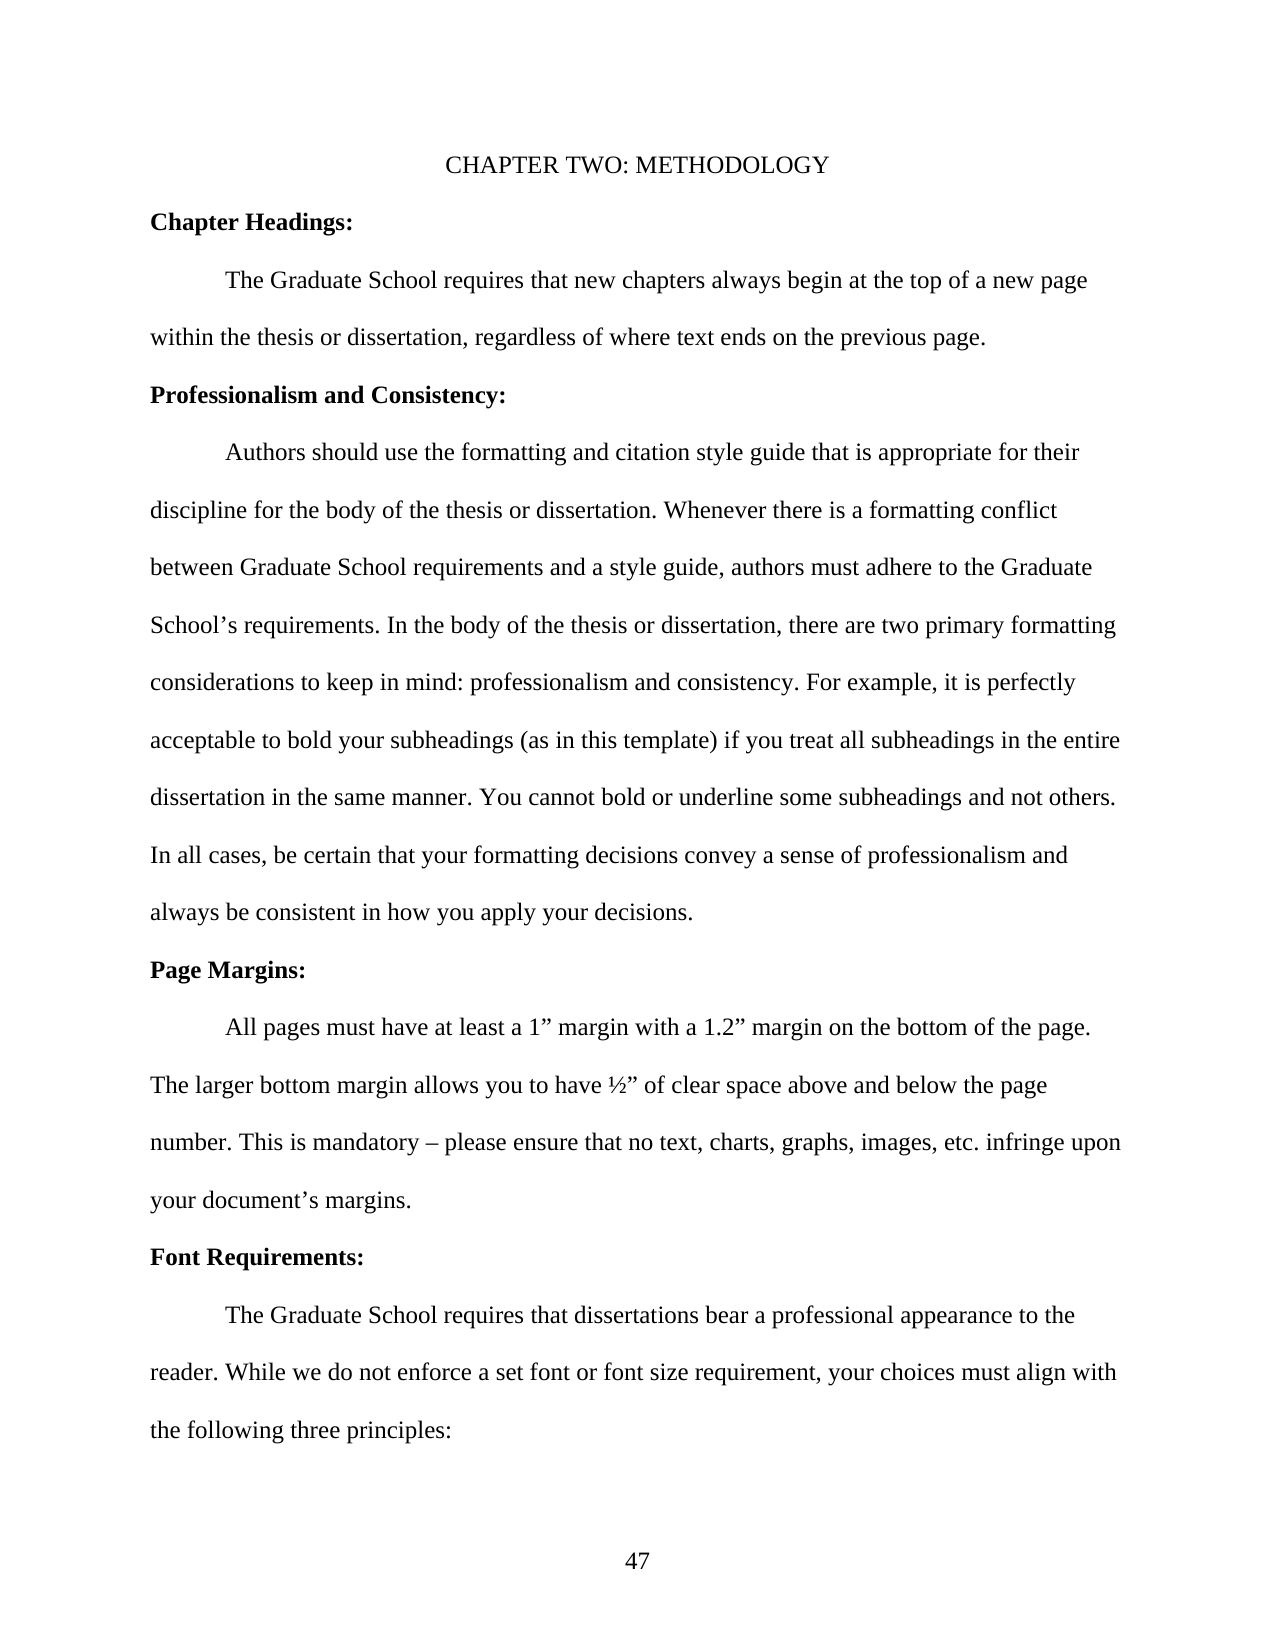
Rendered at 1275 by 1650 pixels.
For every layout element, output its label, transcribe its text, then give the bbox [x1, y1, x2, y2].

text The Graduate School requires that dissertations bear a professional appearance to the reader. While we do not enforce a set font or font size requirement, your choices must align with the following three principles: [150, 1300, 1125, 1444]
text All pages must have at least a 1” margin with a 1.2” margin on the bottom of the page. The larger bottom margin allows you to have ½” of clear space above and below the page number. This is mandatory – please ensure that no text, charts, graphs, images, etc. infringe upon your document’s margins. [150, 1012, 1125, 1214]
text Chapter Headings: [150, 207, 1125, 236]
text CHAPTER TWO: METHODOLOGY [150, 150, 1125, 179]
text Page Margins: [150, 955, 1125, 984]
text The Graduate School requires that new chapters always begin at the top of a new page within the thesis or dissertation, regardless of where text ends on the previous page. [150, 265, 1125, 351]
text Professionalism and Consistency: [150, 380, 1125, 409]
text Authors should use the formatting and citation style guide that is appropriate for their discipline for the body of the thesis or dissertation. Whenever there is a formatting conflict between Graduate School requirements and a style guide, authors must adhere to the Graduate School’s requirements. In the body of the thesis or dissertation, there are two primary formatting considerations to keep in mind: professionalism and consistency. For example, it is perfectly acceptable to bold your subheadings (as in this template) if you treat all subheadings in the entire dissertation in the same manner. You cannot bold or underline some subheadings and not others. In all cases, be certain that your formatting decisions convey a sense of professionalism and always be consistent in how you apply your decisions. [150, 437, 1125, 926]
text Font Requirements: [150, 1242, 1125, 1271]
